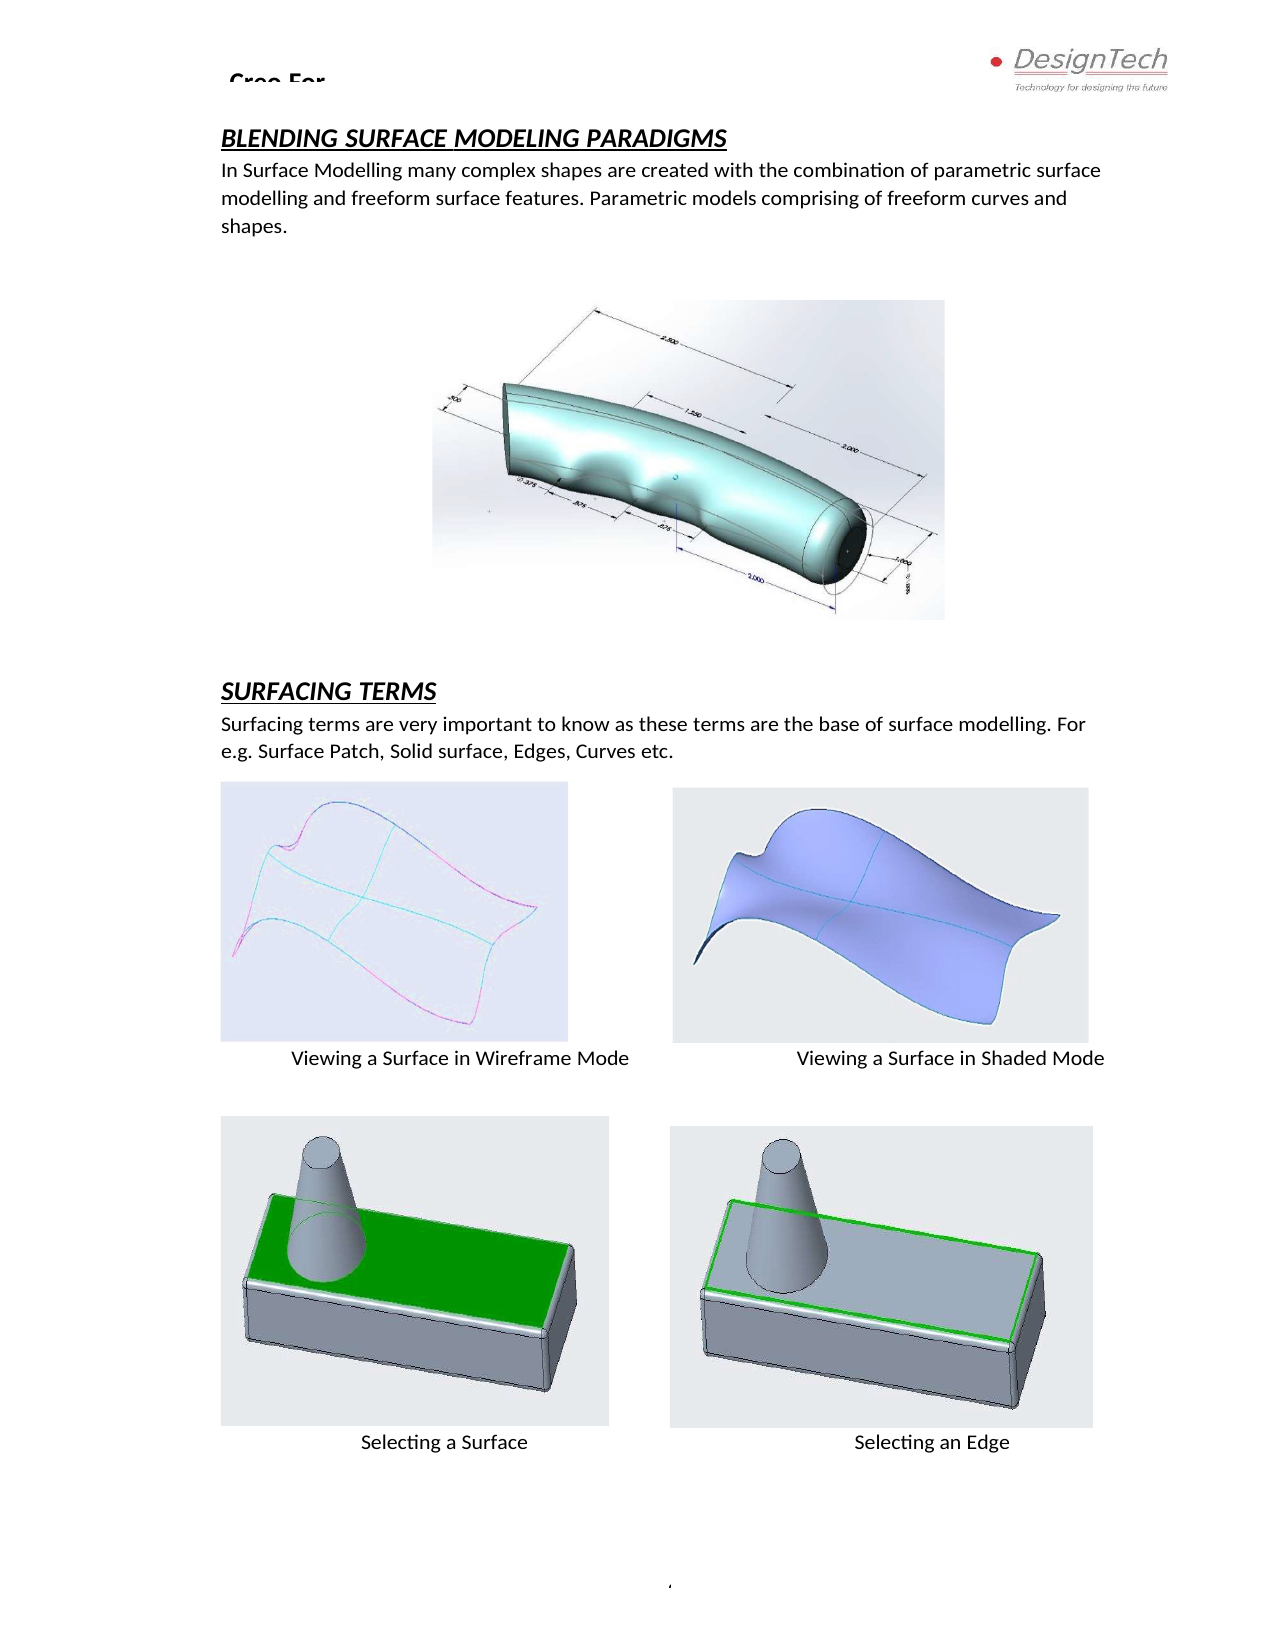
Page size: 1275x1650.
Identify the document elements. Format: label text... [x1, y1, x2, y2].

picture [432, 300, 945, 620]
picture [220, 781, 569, 1042]
picture [220, 1116, 610, 1426]
picture [669, 1126, 1093, 1428]
text Surfacing terms are very important to know as these terms are the base of surface modelling. For e.g. Surface Patch, Solid surface, Edges, Curves etc. [221, 711, 1111, 764]
subtitle BLENDING SURFACE MODELING PARADIGMS [221, 121, 1231, 154]
text In Surface Modelling many complex shapes are created with the combination of parametric surface modelling and freeform surface features. Parametric models comprising of freeform curves and shapes. [221, 158, 1108, 239]
subtitle SURFACING TERMS [221, 674, 1231, 707]
picture [990, 47, 1168, 92]
picture [672, 787, 1089, 1043]
